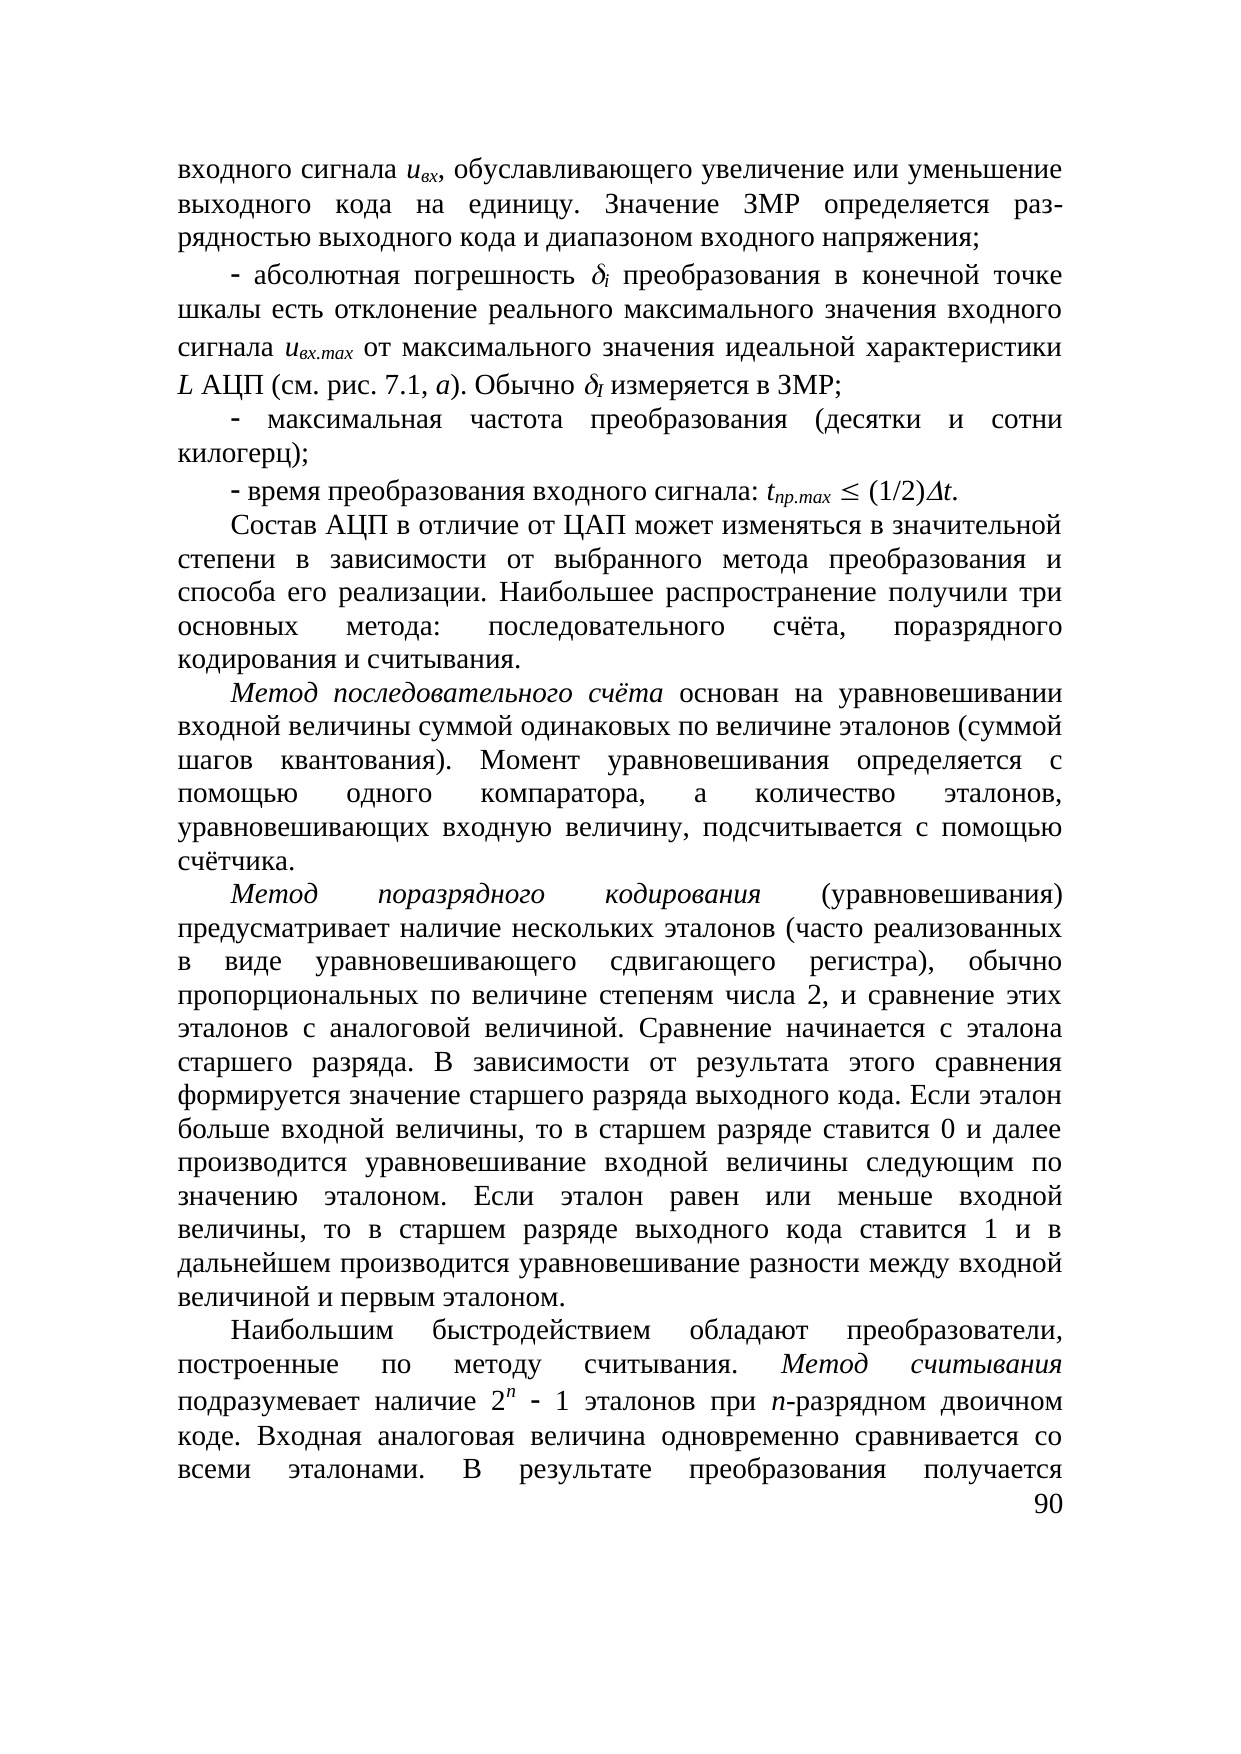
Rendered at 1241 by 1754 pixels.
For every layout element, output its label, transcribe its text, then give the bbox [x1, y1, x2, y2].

text время преобразования входного сигнала: tnp.max (1/2)t. [177, 469, 1063, 507]
text Состав АЦП в отличие от ЦАП может изменяться в значительной степени в зависимости от выбранного метода преобразования и способа его реализации. Наибольшее распространение получили три основных метода: последовательного счёта, поразрядного кодирования и считывания. [177, 507, 1063, 675]
text Метод последовательного счёта основан на уравновешивании входной величины суммой одинаковых по величине эталонов (суммой шагов квантования). Момент уравновешивания определяется с помощью одного компаратора, а количество эталонов, уравновешивающих входную величину, подсчитывается с помощью счётчика. [177, 675, 1063, 876]
text максимальная частота преобразования (десятки и сотни килогерц); [177, 402, 1063, 469]
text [177, 1312, 1063, 1485]
text Метод поразрядного кодирования (уравновешивания) предусматривает наличие нескольких эталонов (часто реализованных в виде уравновешивающего сдвигающего регистра), обычно пропорциональных по величине степеням числа 2, и сравнение этих эталонов с аналоговой величиной. Сравнение начинается с эталона старшего разряда. В зависимости от результата этого сравнения формируется значение старшего разряда выходного кода. Если эталон больше входной величины, то в старшем разряде ставится 0 и далее производится уравновешивание входной величины следующим по значению эталоном. Если эталон равен или меньше входной величины, то в старшем разряде выходного кода ставится 1 и в дальнейшем производится уравновешивание разности между входной величиной и первым эталоном. [177, 876, 1063, 1312]
text абсолютная погрешность i преобразования в конечной точке шкалы есть отклонение реального максимального значения входного сигнала uвх.max от максимального значения идеальной характеристики L АЦП (см. рис. 7.1, а). Обычно I измеряется в ЗМР; [177, 253, 1063, 402]
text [177, 148, 1063, 253]
